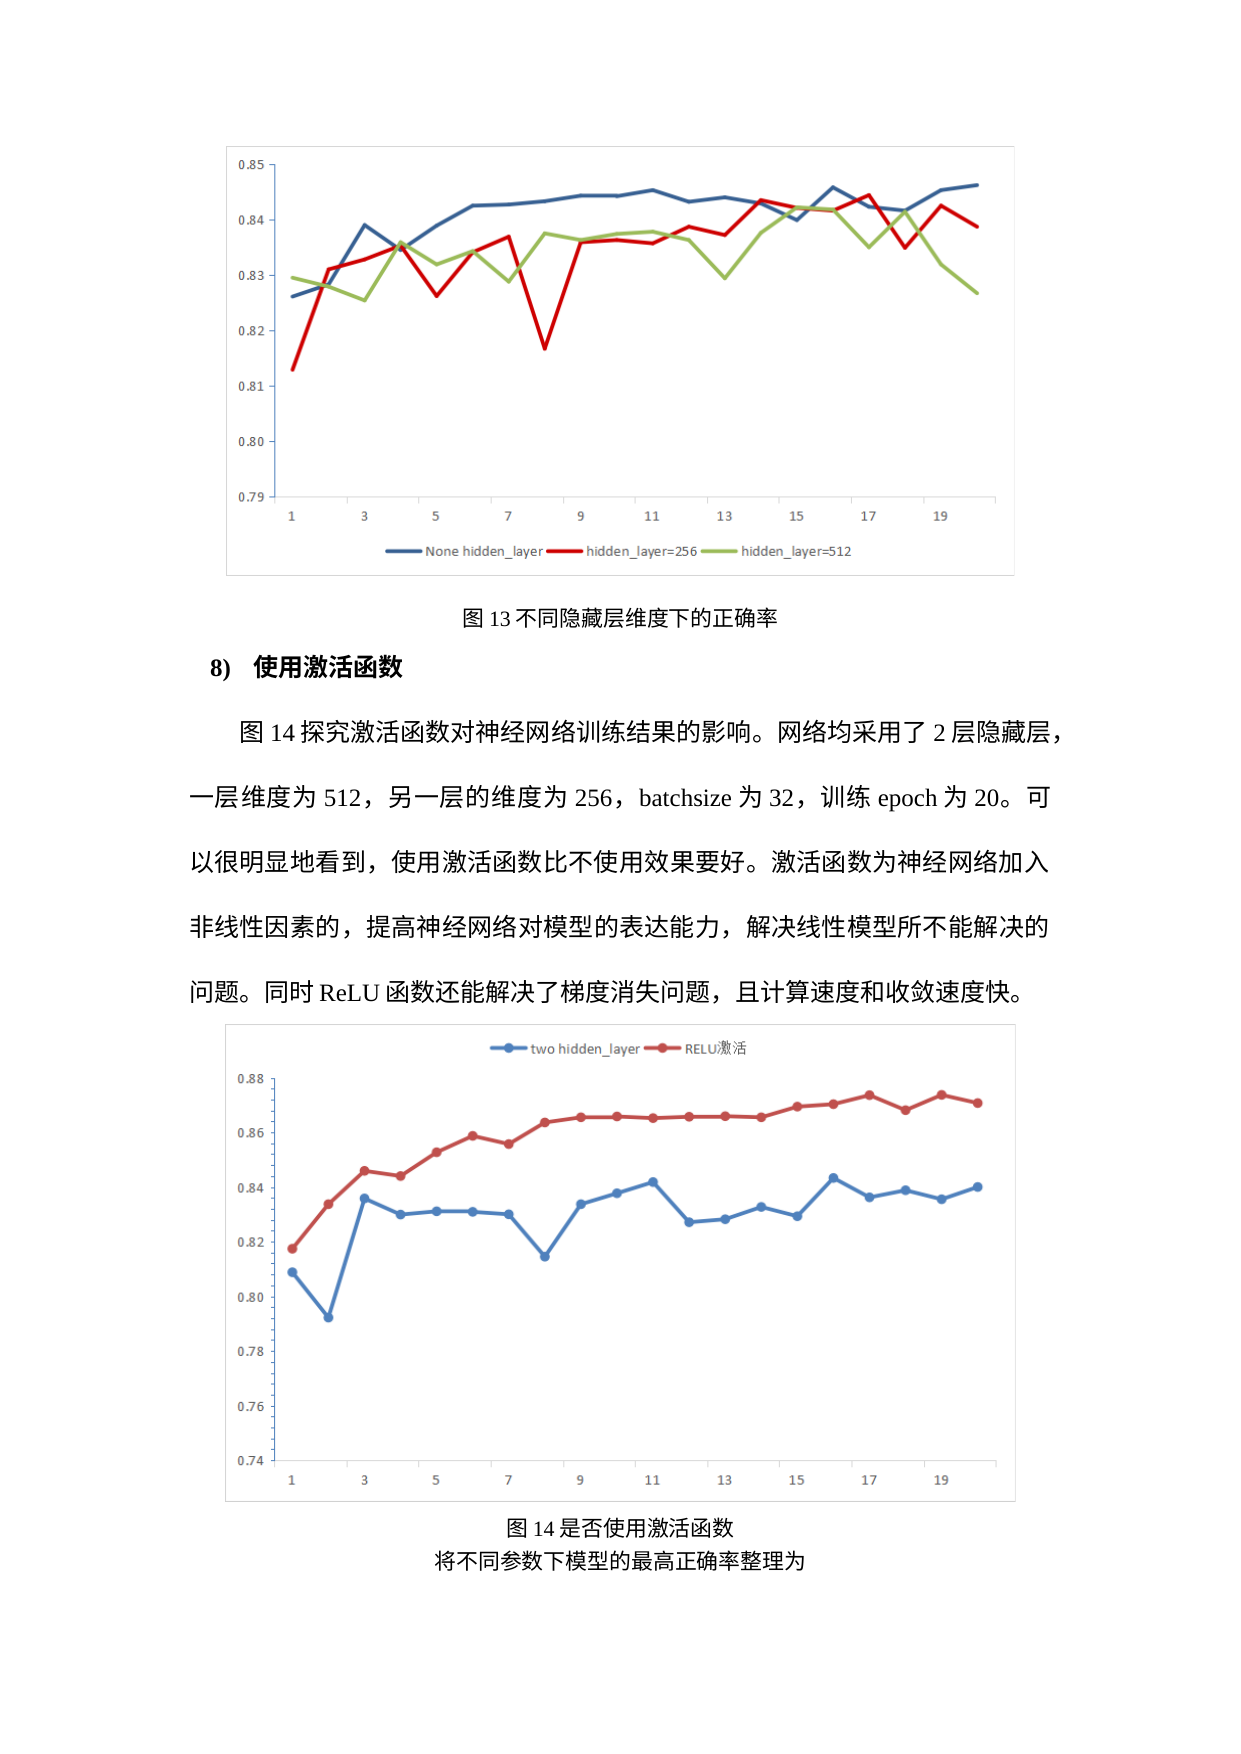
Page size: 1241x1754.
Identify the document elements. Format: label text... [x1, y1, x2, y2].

text 将不同参数下模型的最高正确率整理为 [189, 1543, 1051, 1576]
text 图 14探究激活函数对神经网络训练结果的影响。网络均采用了2层隐藏层，一层维度为512，另一层的维度为256，batchsize为32，训练epoch为20。可以很明显地看到，使用激活函数比不使用效果要好。激活函数为神经网络加入非线性因素的，提高神经网络对模型的表达能力，解决线性模型所不能解决的问题。同时ReLU函数还能解决了梯度消失问题，且计算速度和收敛速度快。 [189, 698, 1051, 1023]
text 图 13 不同隐藏层维度下的正确率 [189, 601, 1051, 633]
picture [225, 145, 1015, 577]
picture [224, 1023, 1016, 1503]
list 使用激活函数 [210, 633, 1051, 698]
text 图 14 是否使用激活函数 [189, 1511, 1051, 1543]
